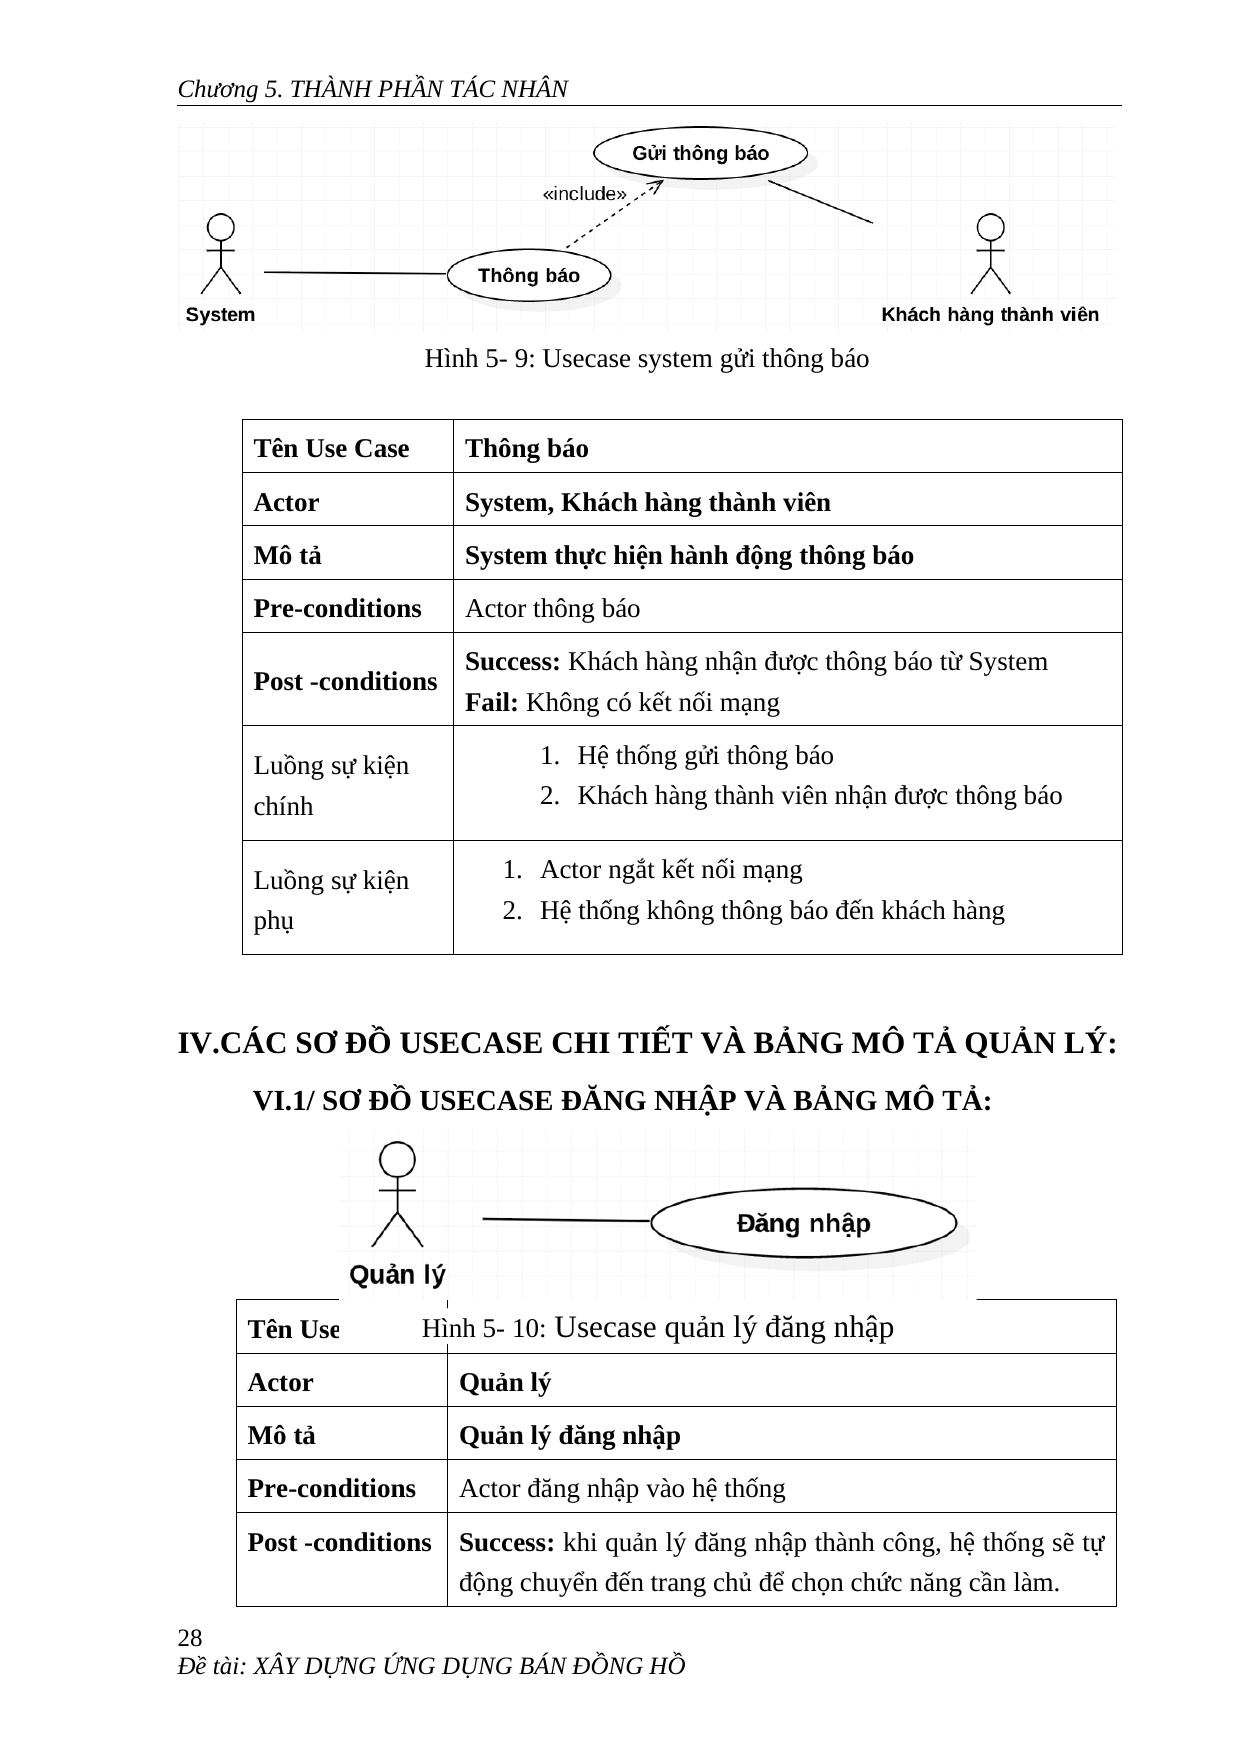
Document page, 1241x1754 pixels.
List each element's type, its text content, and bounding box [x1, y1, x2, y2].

table_header Thông báo [454, 420, 1122, 472]
table_cell Luồng sự kiện phụ [243, 841, 453, 954]
table_cell Actor thông báo [454, 580, 1122, 632]
table_cell Post -conditions [237, 1513, 447, 1606]
table_cell Post -conditions [243, 633, 453, 725]
text VI.1/ SƠ ĐỒ USECASE ĐĂNG NHẬP VÀ BẢNG MÔ TẢ: [177, 1083, 1122, 1117]
table_cell Hệ thống gửi thông báo Khách hàng thành viên nhận được thông báo [454, 726, 1122, 840]
table_cell Actor đăng nhập vào hệ thống [448, 1460, 1116, 1512]
table_cell Success: Khách hàng nhận được thông báo từ System Fail: Không có kết nối mạng [454, 633, 1122, 725]
table_cell Luồng sự kiện chính [243, 726, 453, 840]
table_cell Actor [237, 1354, 447, 1406]
table_cell Mô tả [243, 526, 453, 578]
table_header Tên Use Case [243, 420, 453, 472]
table_cell System thực hiện hành động thông báo [454, 526, 1122, 578]
picture [177, 122, 1117, 333]
table_cell Quản lý đăng nhập [448, 1407, 1116, 1459]
table_header Đăng nhập [448, 1300, 1116, 1352]
table_cell System, Khách hàng thành viên [454, 473, 1122, 525]
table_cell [448, 1513, 1116, 1606]
table_cell Actor [243, 473, 453, 525]
table_cell Pre-conditions [237, 1460, 447, 1512]
picture [339, 1129, 977, 1300]
table_cell Quản lý [448, 1354, 1116, 1406]
table_header Tên Use Case [237, 1300, 447, 1352]
text IV.CÁC SƠ ĐỒ USECASE CHI TIẾT VÀ BẢNG MÔ TẢ QUẢN LÝ: [177, 1024, 1122, 1060]
table_cell Mô tả [237, 1407, 447, 1459]
table_cell Pre-conditions [243, 580, 453, 632]
table_cell Actor ngắt kết nối mạng Hệ thống không thông báo đến khách hàng [454, 841, 1122, 954]
